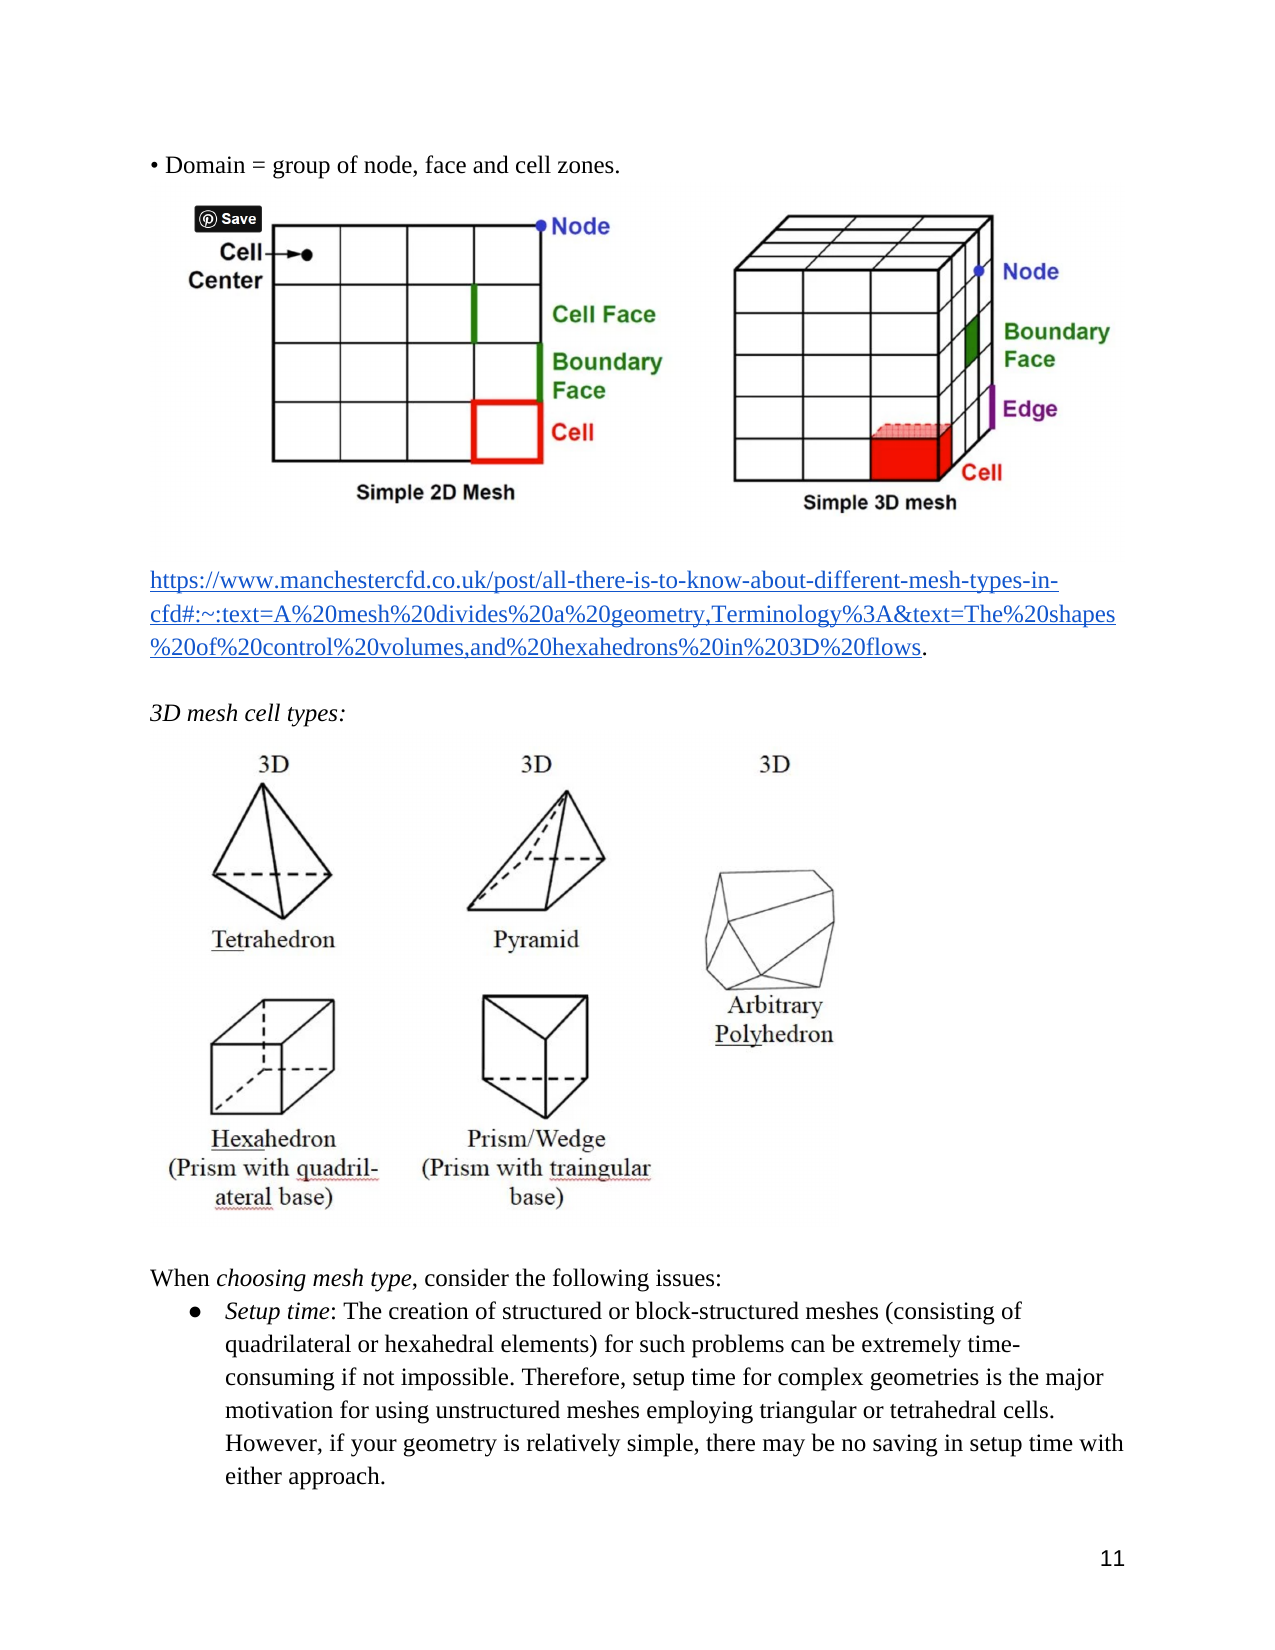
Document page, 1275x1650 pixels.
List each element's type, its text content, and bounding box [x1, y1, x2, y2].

list Setup time: The creation of structured or block-structured meshes (consisting of quadrilateral or hexahedral elements) for such problems can be extremely time-consuming if not impossible. Therefore, setup time for complex geometries is the major motivation for using unstructured meshes employing triangular or tetrahedral cells. However, if your geometry is relatively simple, there may be no saving in setup time with either approach. [187, 1296, 1125, 1490]
text When choosing mesh type, consider the following issues: [150, 1263, 1125, 1292]
text https://www.manchestercfd.co.uk/post/all-there-is-to-know-about-different-mesh-types-in-cfd#:~:text=A%20mesh%20divides%20a%20geometry,Terminology%3A&text=The%20shapes%20of%20control%20volumes,and%20hexahedrons%20in%203D%20flows. [150, 566, 1125, 660]
picture [150, 182, 1125, 562]
text 3D mesh cell types: [150, 698, 1125, 726]
picture [150, 730, 839, 1227]
text • Domain = group of node, face and cell zones. [150, 150, 1125, 182]
